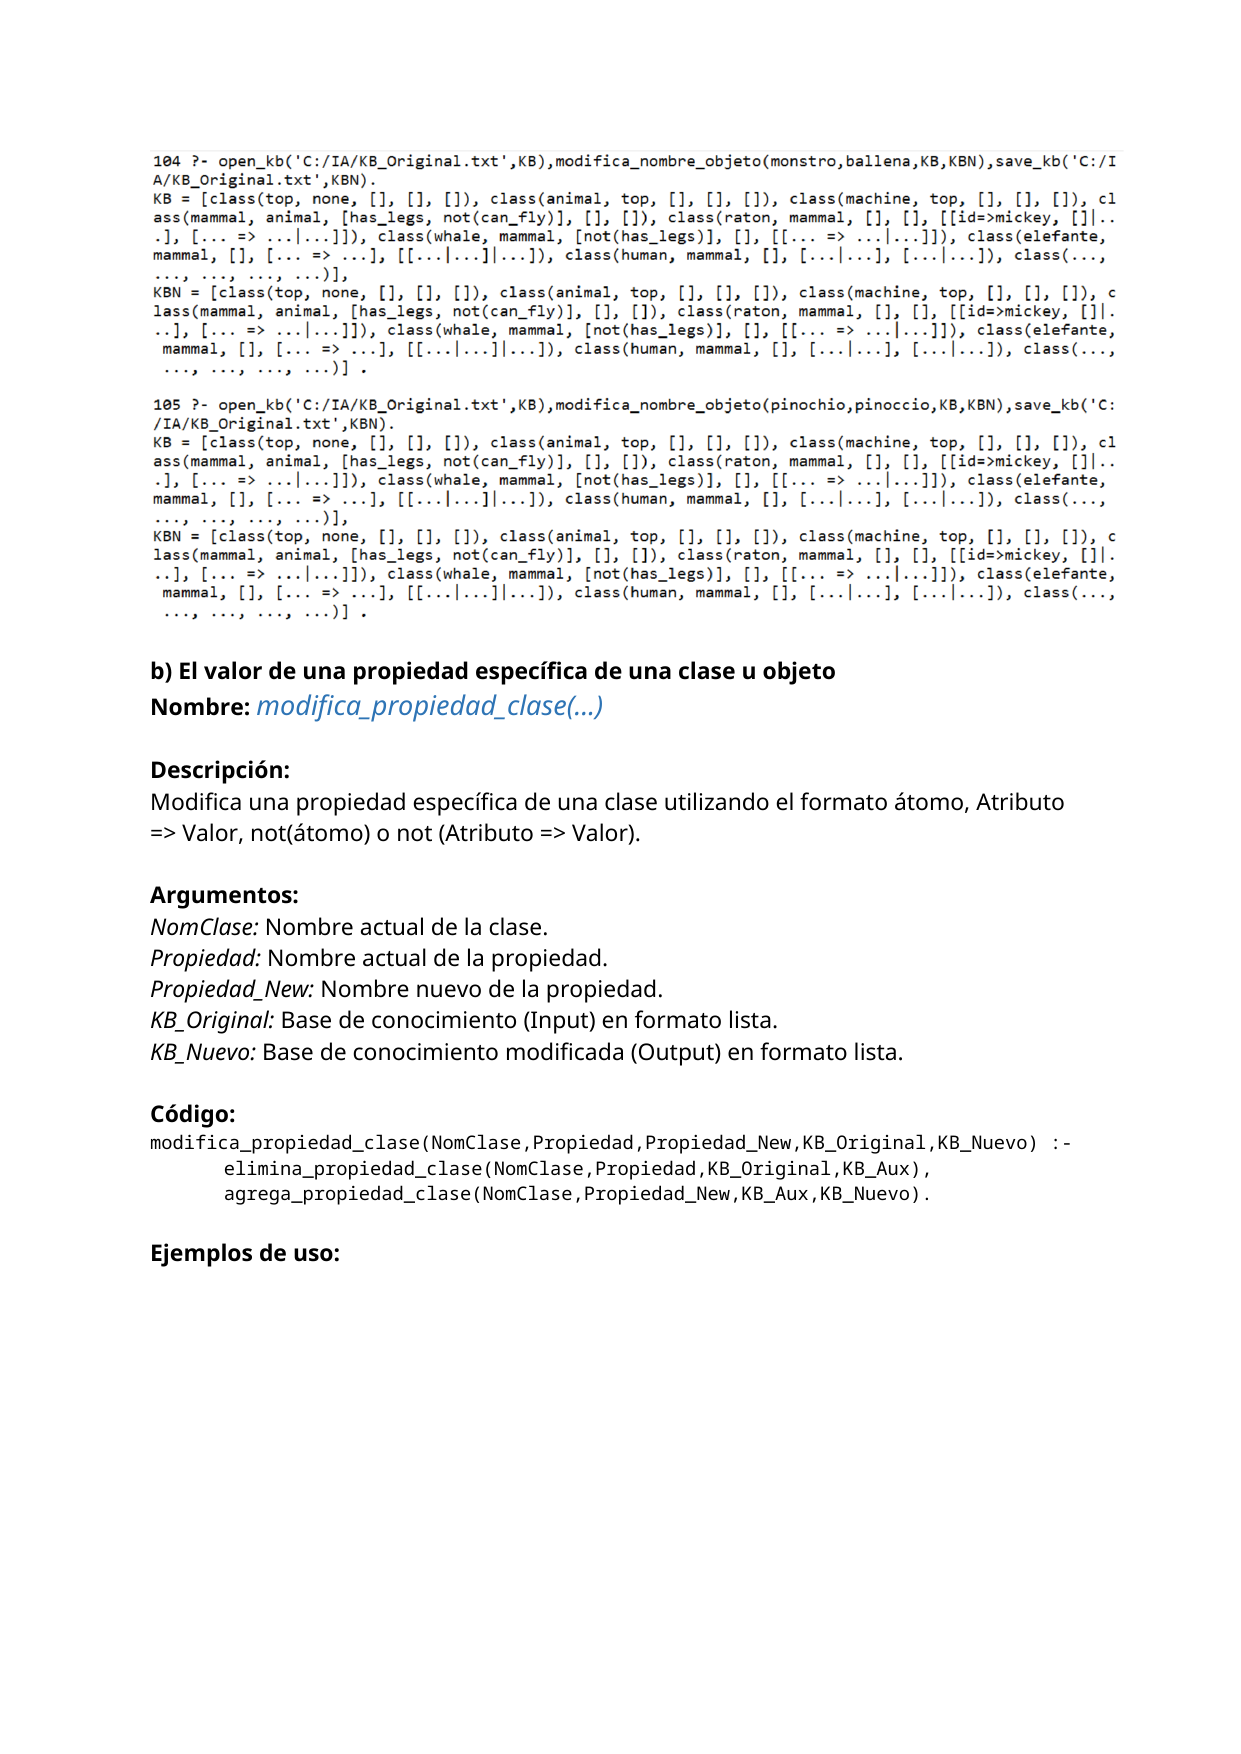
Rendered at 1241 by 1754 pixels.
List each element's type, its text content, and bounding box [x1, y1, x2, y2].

text Modifica una propiedad específica de una clase utilizando el formato átomo, Atributo => Valor, not(átomo) o not (Atributo => Valor). [150, 786, 1090, 848]
text NomClase: Nombre actual de la clase. [150, 911, 1090, 942]
text KB_Nuevo: Base de conocimiento modificada (Output) en formato lista. [150, 1036, 1090, 1067]
text KB_Original: Base de conocimiento (Input) en formato lista. [150, 1004, 1090, 1036]
text Descripción: [150, 754, 1090, 786]
text modifica_propiedad_clase(NomClase,Propiedad,Propiedad_New,KB_Original,KB_Nuevo) :- [150, 1129, 1090, 1155]
text b) El valor de una propiedad específica de una clase u objeto [150, 655, 1090, 686]
text Argumentos: [150, 879, 1090, 911]
text Código: [150, 1098, 1090, 1129]
text Propiedad: Nombre actual de la propiedad. [150, 942, 1090, 973]
text agrega_propiedad_clase(NomClase,Propiedad_New,KB_Aux,KB_Nuevo). [150, 1180, 1090, 1206]
text Ejemplos de uso: [150, 1237, 1090, 1268]
text Nombre: modifica_propiedad_clase(...) [150, 686, 1090, 723]
text Propiedad_New: Nombre nuevo de la propiedad. [150, 973, 1090, 1004]
text elimina_propiedad_clase(NomClase,Propiedad,KB_Original,KB_Aux), [150, 1155, 1090, 1180]
picture [150, 150, 1124, 624]
